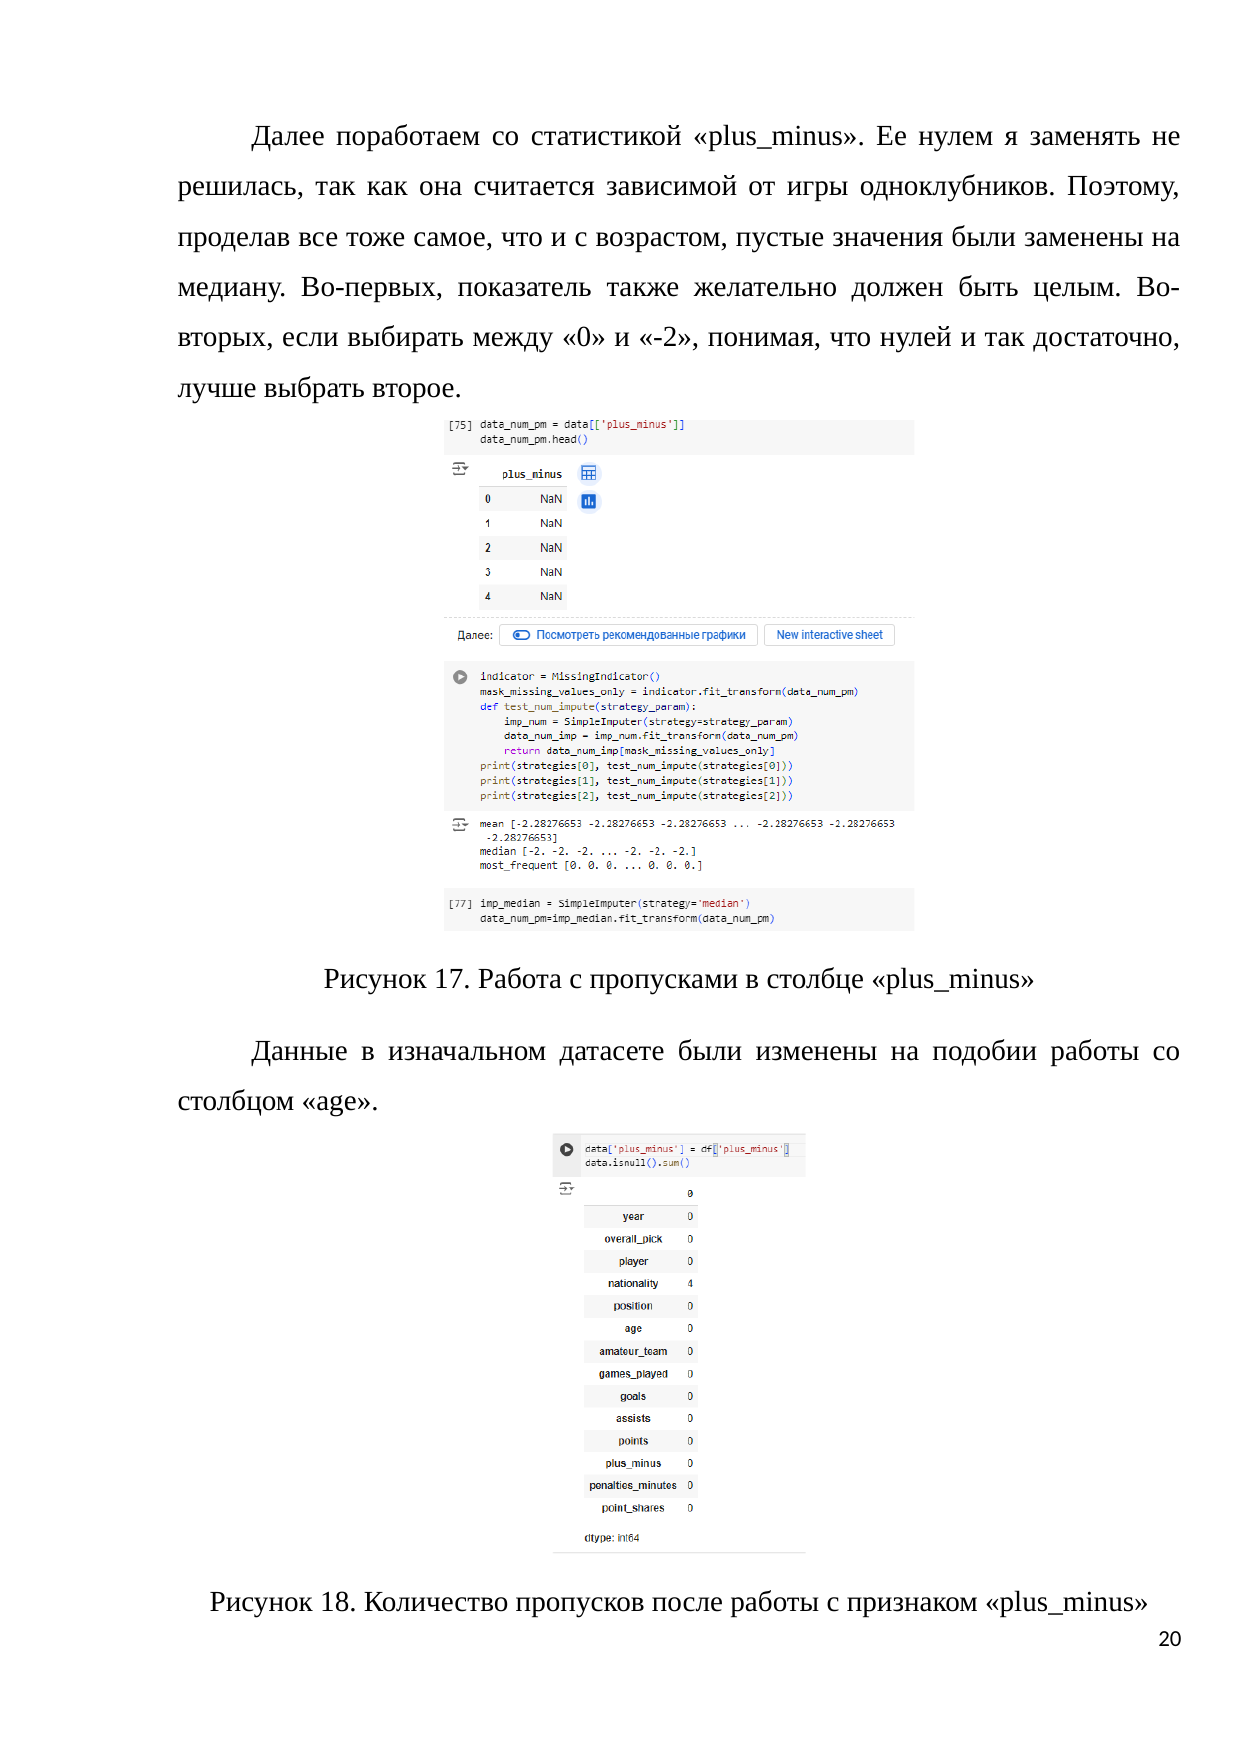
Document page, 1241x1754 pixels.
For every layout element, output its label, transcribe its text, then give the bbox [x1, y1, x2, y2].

text Рисунок 17. Работа с пропусками в столбце «plus_minus» [177, 961, 1181, 995]
picture [443, 420, 915, 931]
text Далее поработаем со статистикой «plus_minus». Ее нулем я заменять не решилась, так как она считается зависимой от игры одноклубников. Поэтому, проделав все тоже самое, что и с возрастом, пустые значения были заменены на медиану. Во-первых, показатель также желательно должен быть целым. Во-вторых, если выбирать между «0» и «-2», понимая, что нулей и так достаточно, лучше выбрать второе. [177, 118, 1181, 403]
picture [552, 1133, 806, 1554]
text Данные в изначальном датасете были изменены на подобии работы со столбцом «age». [177, 1033, 1181, 1116]
text Рисунок 18. Количество пропусков после работы с признаком «plus_minus» [177, 1584, 1181, 1617]
